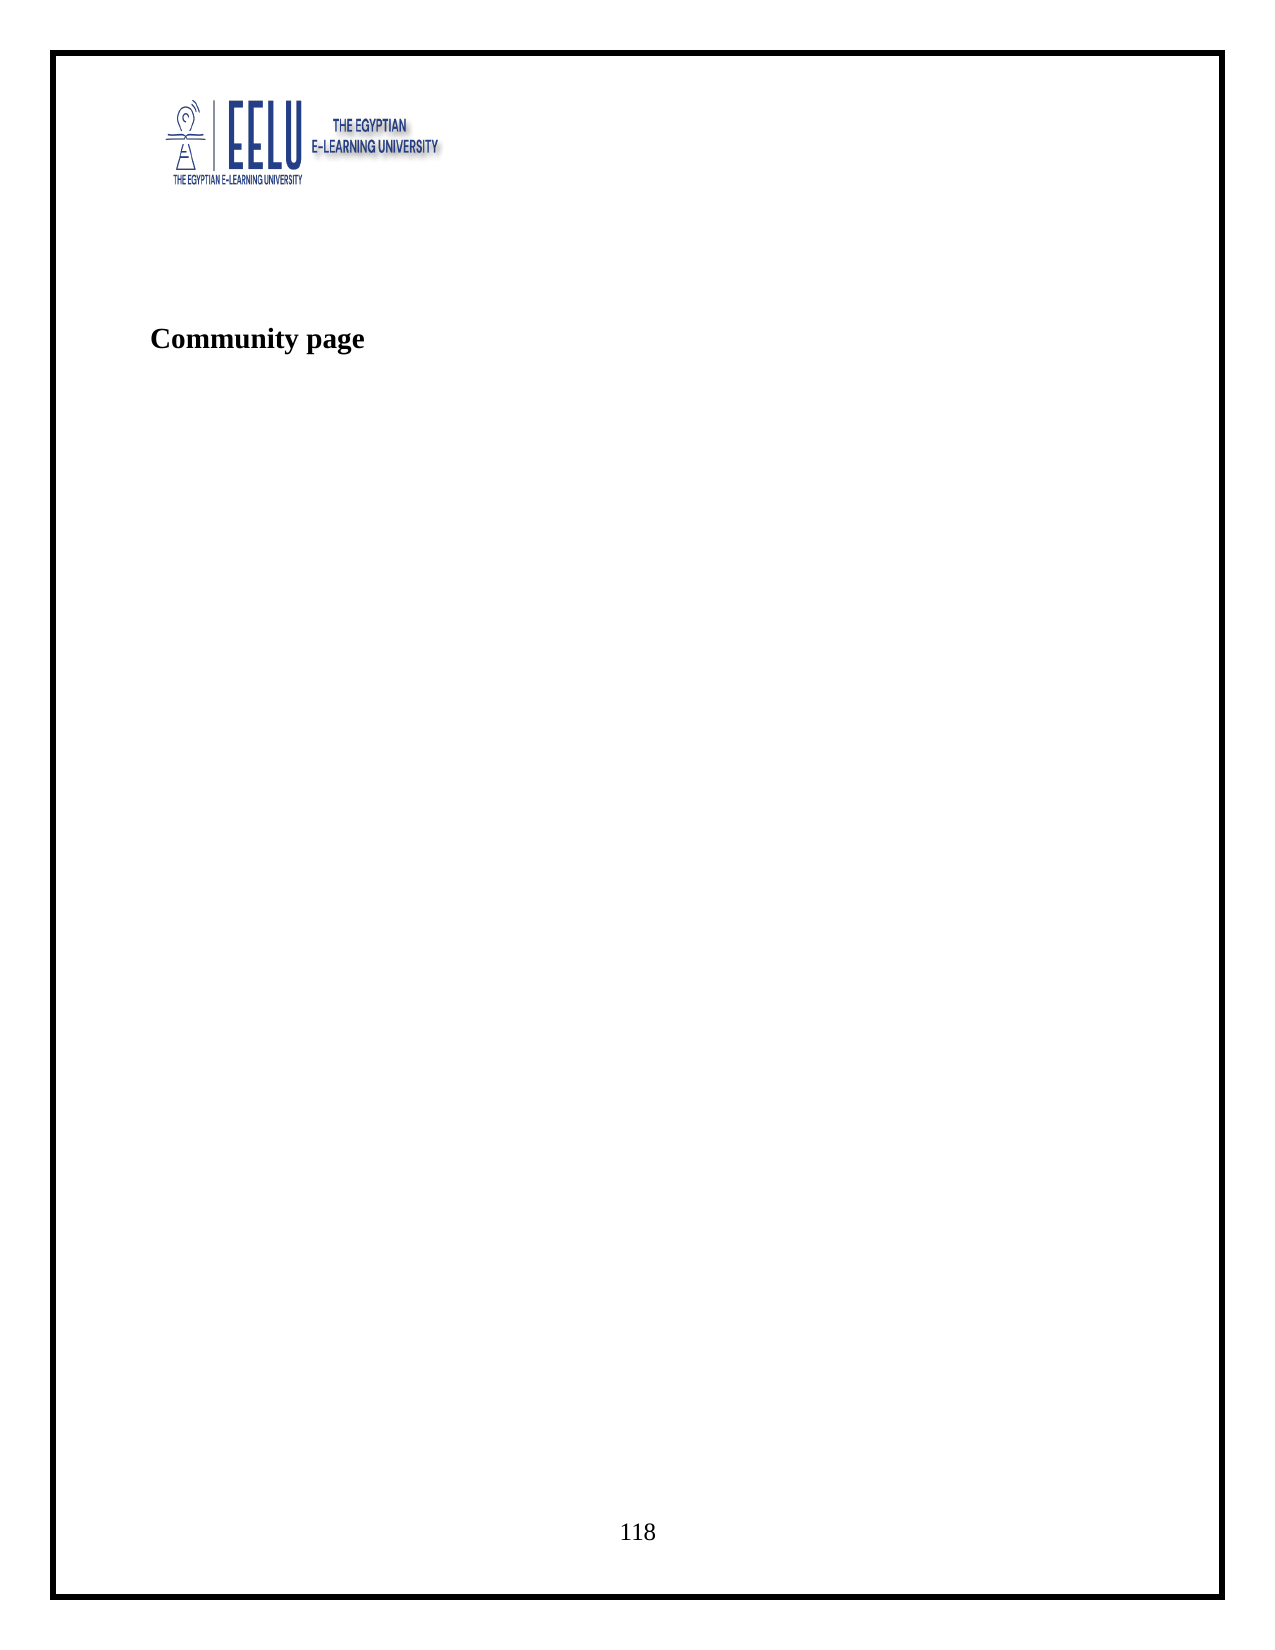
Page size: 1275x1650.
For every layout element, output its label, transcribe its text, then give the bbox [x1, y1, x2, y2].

text Community page [150, 321, 1125, 355]
picture [150, 75, 444, 188]
